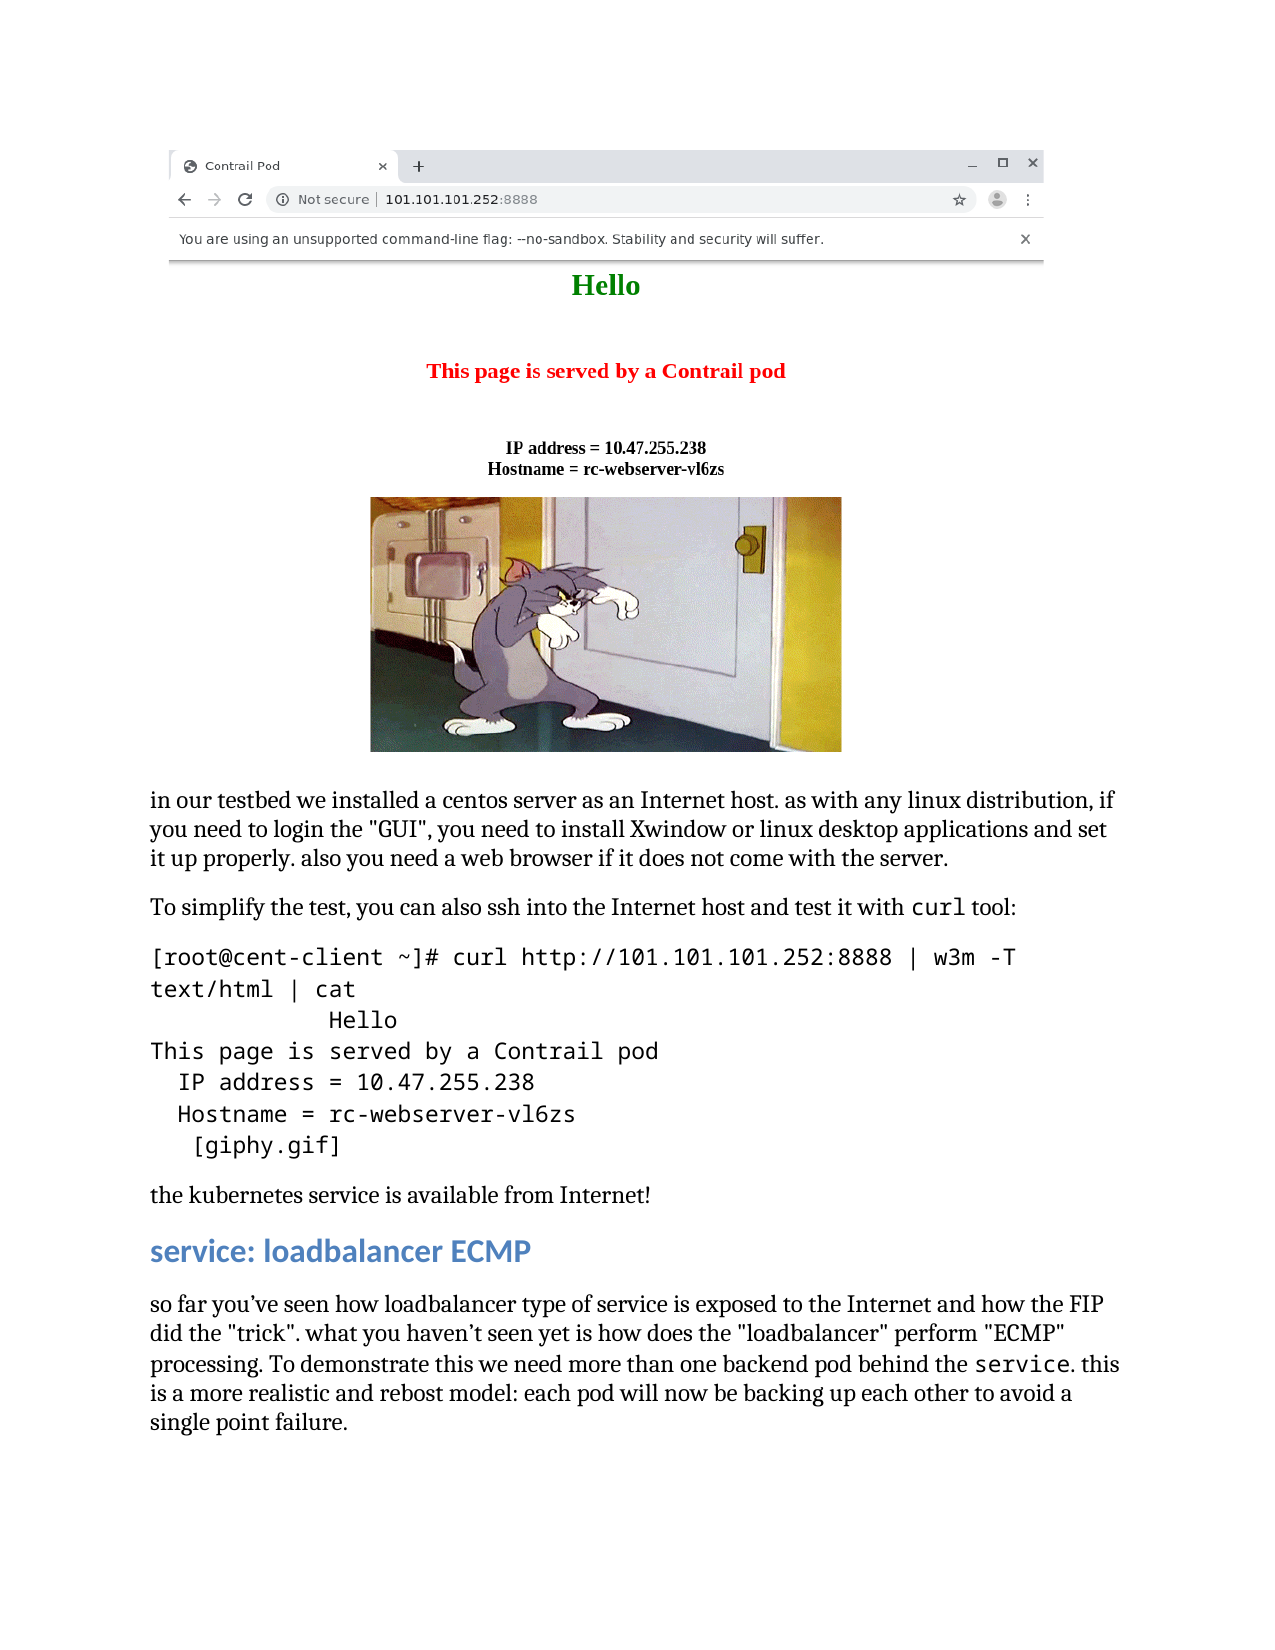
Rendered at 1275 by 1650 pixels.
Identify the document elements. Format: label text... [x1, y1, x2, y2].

subtitle service: loadbalancer ECMP [150, 1231, 1125, 1271]
picture [168, 150, 1044, 768]
text in our testbed we installed a centos server as an Internet host. as with any linux distribution, if you need to login the "GUI", you need to install Xwindow or linux desktop applications and set it up properly. also you need a web browser if it does not come with the server. [150, 786, 1125, 873]
text the kubernetes service is available from Internet! [150, 1181, 1125, 1210]
text [root@cent-client ~]# curl http://101.101.101.252:8888 | w3m -T text/html | cat Hello This page is served by a Contrail pod IP address = 10.47.255.238 Hostname = rc-webserver-vl6zs [giphy.gif] [150, 941, 1125, 1160]
text To simplify the test, you can also ssh into the Internet host and test it with curl tool: [150, 891, 1125, 923]
text so far you’ve seen how loadbalancer type of service is exposed to the Internet and how the FIP did the "trick". what you haven’t seen yet is how does the "loadbalancer" perform "ECMP" processing. To demonstrate this we need more than one backend pod behind the service. this is a more realistic and rebost model: each pod will now be backing up each other to avoid a single point failure. [150, 1290, 1125, 1436]
